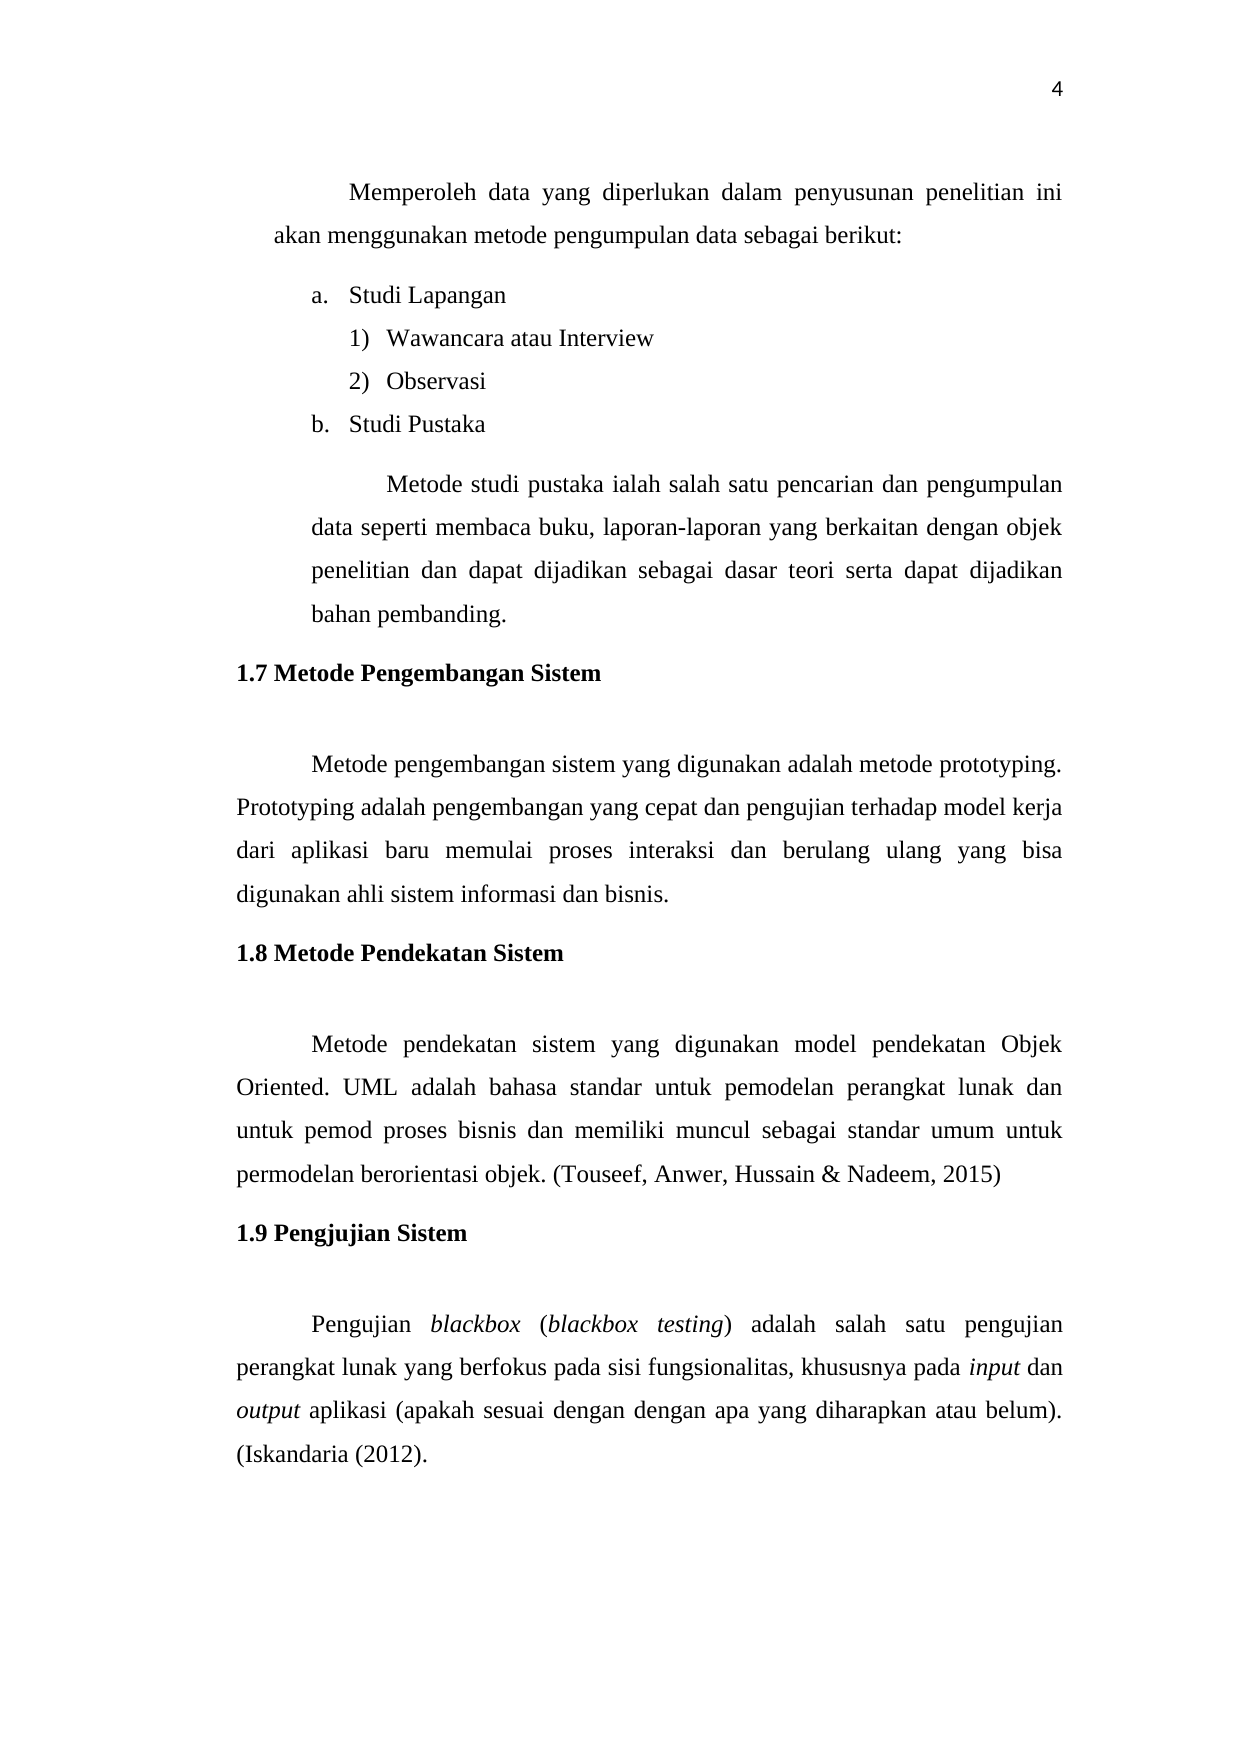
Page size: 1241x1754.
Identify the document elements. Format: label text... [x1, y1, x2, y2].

text Pengujian blackbox (blackbox testing) adalah salah satu pengujian perangkat lunak yang berfokus pada sisi fungsionalitas, khususnya pada input dan output aplikasi (apakah sesuai dengan dengan apa yang diharapkan atau belum). (Iskandaria (2012). [236, 1309, 1063, 1467]
subtitle Metode Pendekatan Sistem [236, 938, 1063, 967]
text Metode studi pustaka ialah salah satu pencarian dan pengumpulan data seperti membaca buku, laporan-laporan yang berkaitan dengan objek penelitian dan dapat dijadikan sebagai dasar teori serta dapat dijadikan bahan pembanding. [311, 469, 1063, 627]
subtitle Pengjujian Sistem [236, 1218, 1063, 1247]
list Studi Lapangan [311, 280, 1063, 309]
text Metode pendekatan sistem yang digunakan model pendekatan Objek Oriented. UML adalah bahasa standar untuk pemodelan perangkat lunak dan untuk pemod proses bisnis dan memiliki muncul sebagai standar umum untuk permodelan berorientasi objek. (Touseef, Anwer, Hussain & Nadeem, 2015) [236, 1029, 1063, 1187]
subtitle Metode Pengembangan Sistem [236, 658, 1063, 687]
list Observasi [349, 366, 1063, 395]
text Metode pengembangan sistem yang digunakan adalah metode prototyping. Prototyping adalah pengembangan yang cepat dan pengujian terhadap model kerja dari aplikasi baru memulai proses interaksi dan berulang ulang yang bisa digunakan ahli sistem informasi dan bisnis. [236, 749, 1063, 907]
list Wawancara atau Interview [349, 323, 1063, 352]
list Studi Pustaka [311, 409, 1063, 438]
text Memperoleh data yang diperlukan dalam penyusunan penelitian ini akan menggunakan metode pengumpulan data sebagai berikut: [274, 177, 1063, 249]
